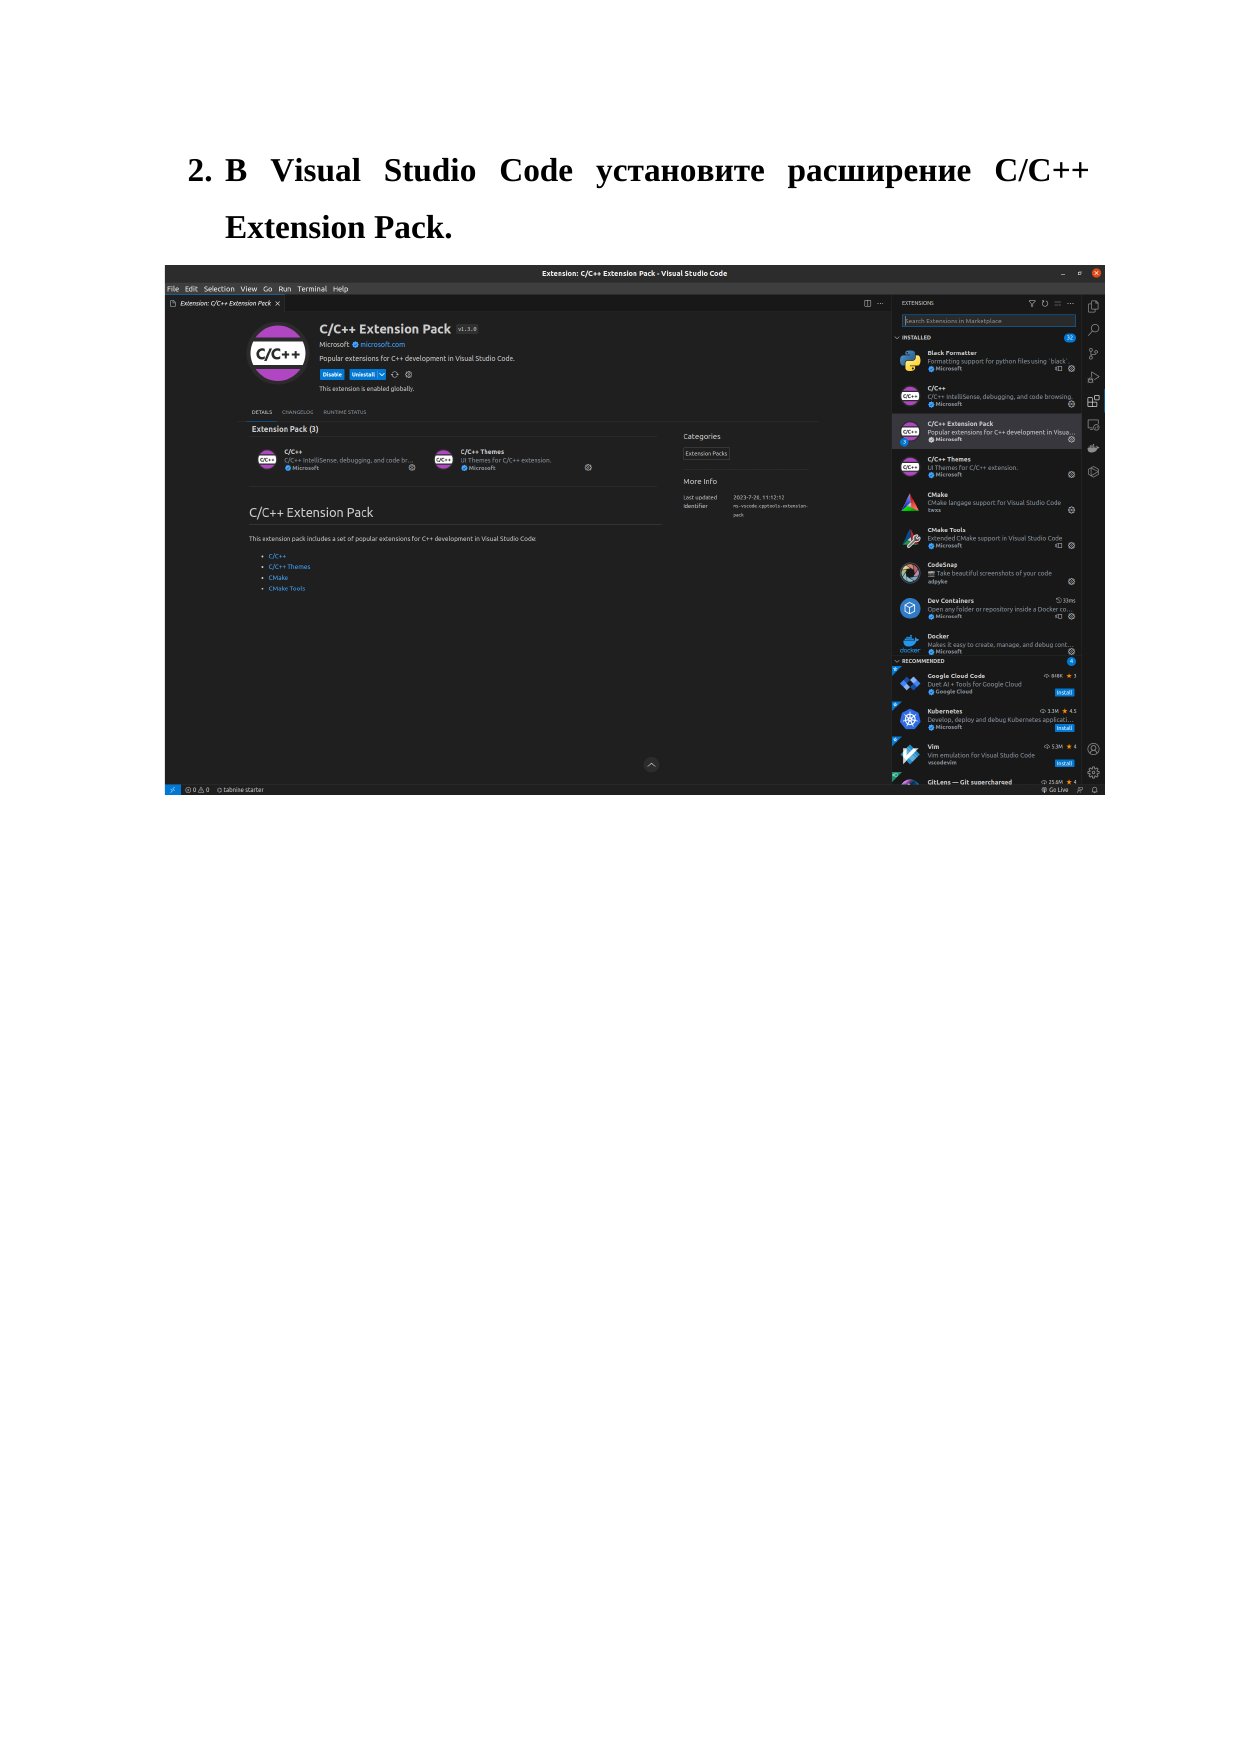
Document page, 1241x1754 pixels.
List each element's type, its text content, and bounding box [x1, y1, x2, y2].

subtitle В Visual Studio Code установите расширение C/C++ Extension Pack. [187, 150, 1090, 246]
picture [164, 265, 1105, 795]
